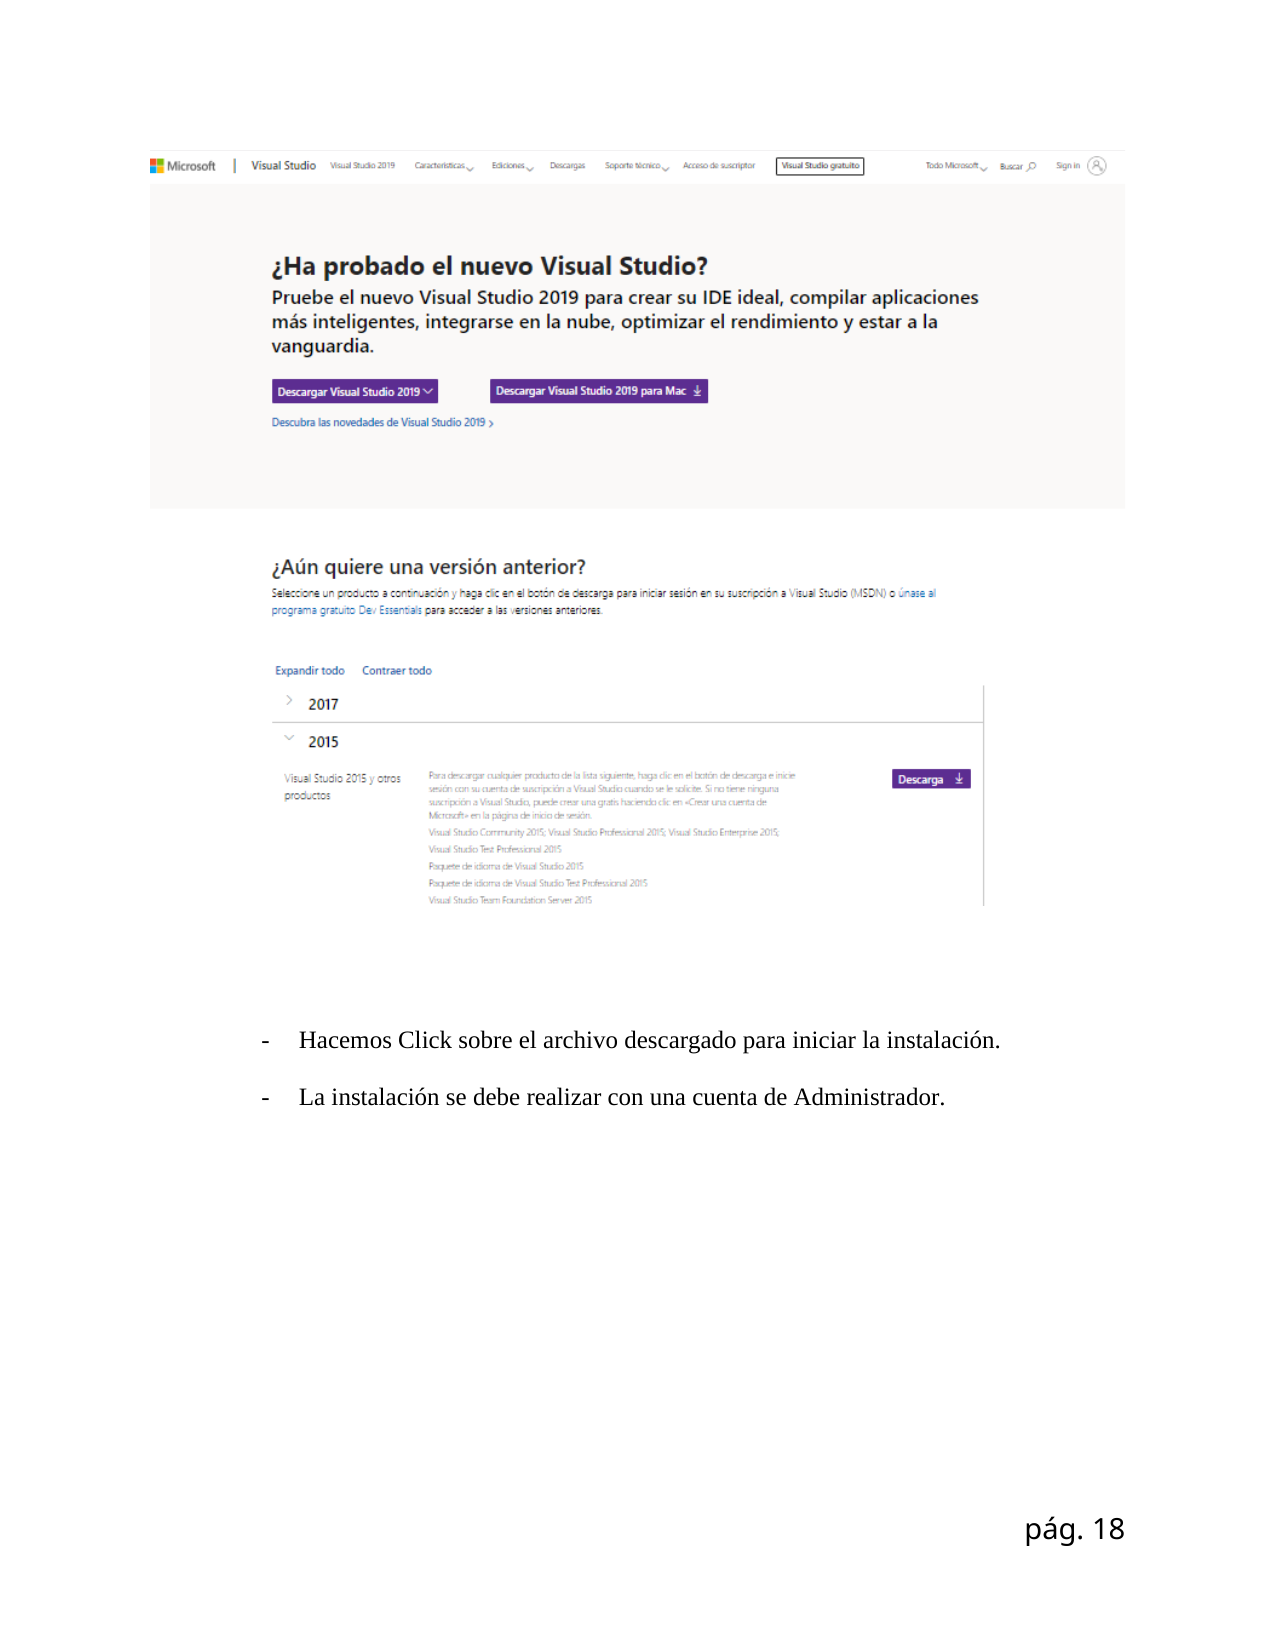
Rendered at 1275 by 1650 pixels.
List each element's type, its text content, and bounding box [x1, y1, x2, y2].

list Hacemos Click sobre el archivo descargado para iniciar la instalación. [261, 1025, 1125, 1054]
picture [150, 150, 1125, 906]
list La instalación se debe realizar con una cuenta de Administrador. [261, 1082, 1125, 1111]
